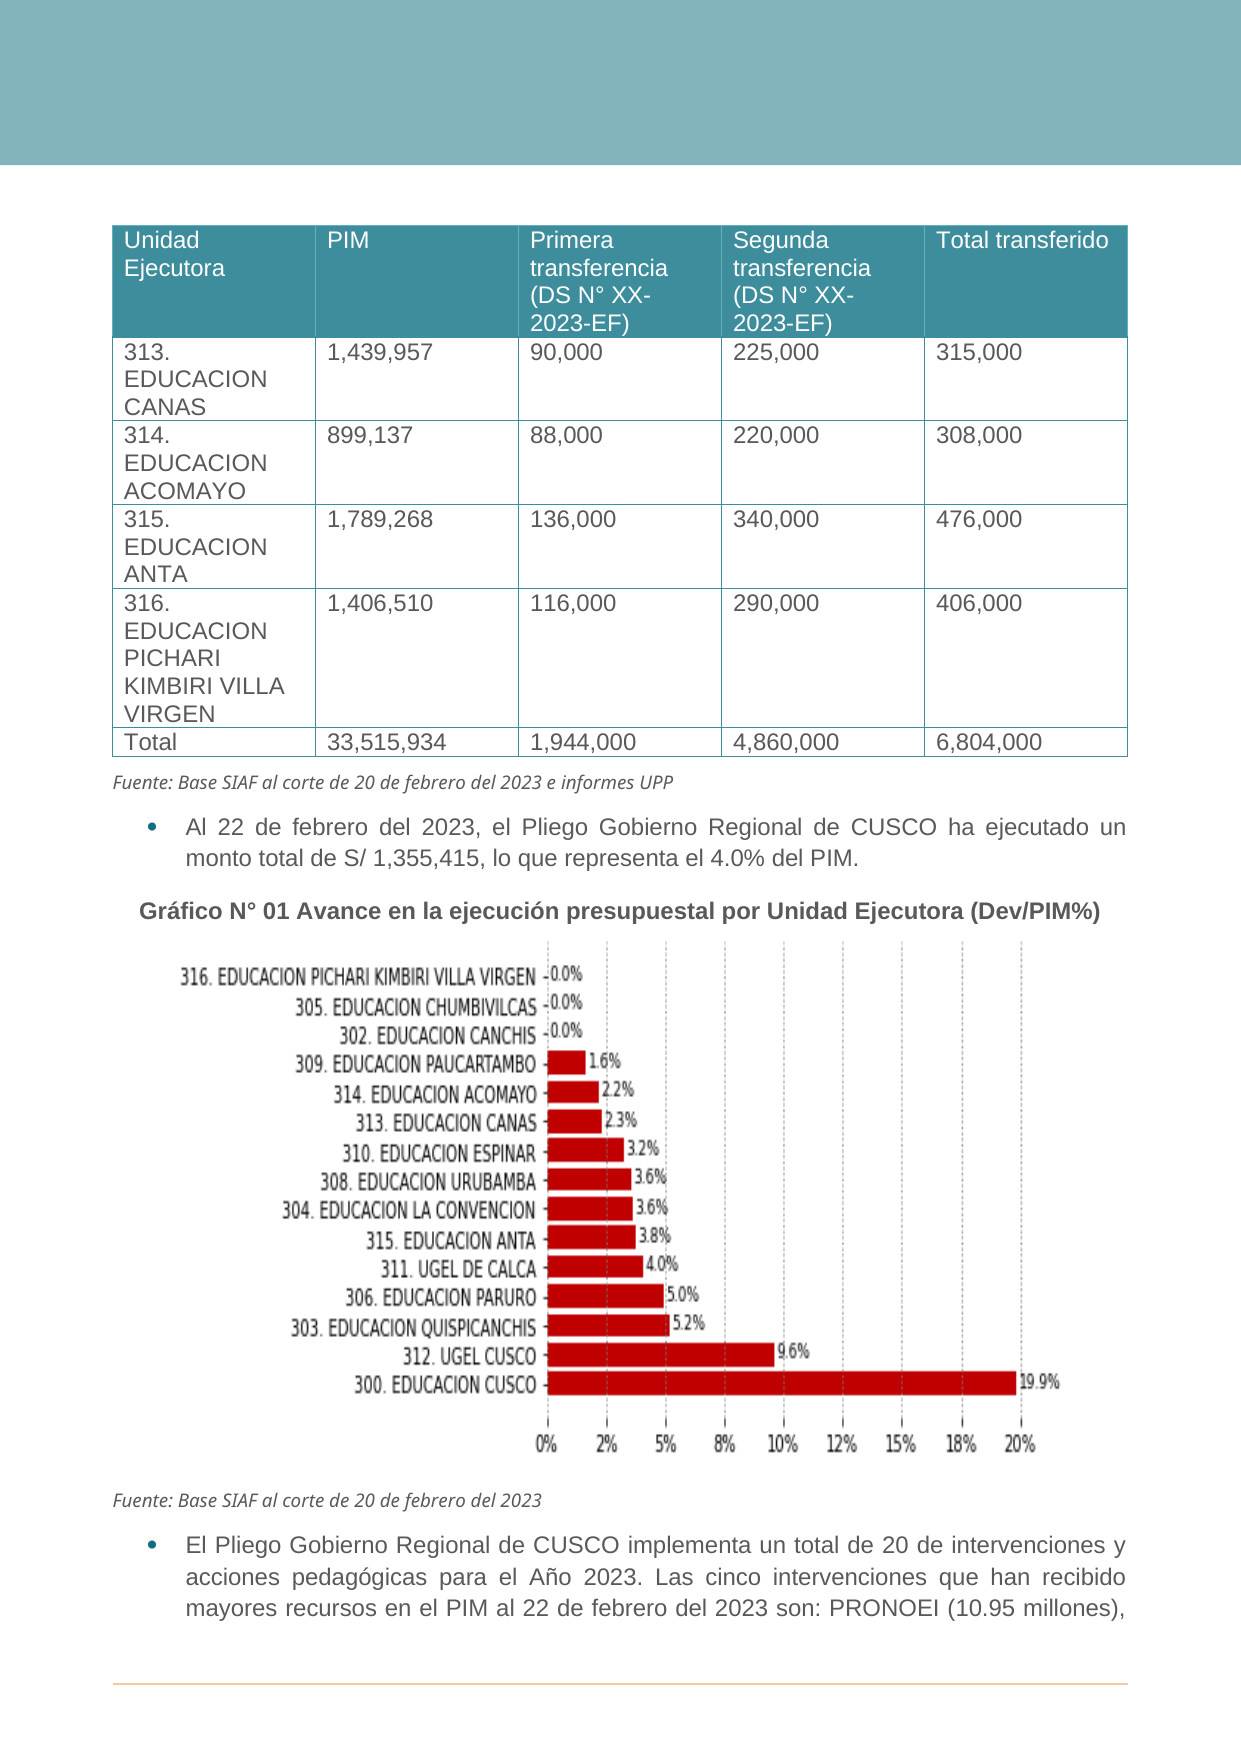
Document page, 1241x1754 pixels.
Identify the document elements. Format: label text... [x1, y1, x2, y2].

table_cell 90,000 [519, 338, 721, 420]
table_cell 136,000 [519, 505, 721, 588]
table_cell 476,000 [925, 505, 1127, 588]
table_cell 899,137 [316, 421, 518, 504]
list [148, 1531, 1128, 1622]
table_cell 290,000 [722, 589, 924, 727]
table_header Segunda transferencia (DS N° XX-2023-EF) [722, 226, 924, 336]
text Gráfico N° 01 Avance en la ejecución presupuestal por Unidad Ejecutora (Dev/PIM%) [112, 897, 1128, 924]
table_cell 1,406,510 [316, 589, 518, 727]
table_cell 313. EDUCACION CANAS [113, 338, 315, 420]
table_cell 220,000 [722, 421, 924, 504]
table_cell 4,860,000 [722, 728, 924, 756]
table_cell 316. EDUCACION PICHARI KIMBIRI VILLA VIRGEN [113, 589, 315, 727]
table_cell 314. EDUCACION ACOMAYO [113, 421, 315, 504]
table_cell 315,000 [925, 338, 1127, 420]
table_cell 406,000 [925, 589, 1127, 727]
table_cell 1,439,957 [316, 338, 518, 420]
text Fuente: Base SIAF al corte de 20 de febrero del 2023 [112, 1488, 1128, 1513]
table_header Primera transferencia (DS N° XX-2023-EF) [519, 226, 721, 336]
table_cell 308,000 [925, 421, 1127, 504]
table_header PIM [316, 226, 518, 336]
table_cell Total [113, 728, 315, 756]
table_cell 1,944,000 [519, 728, 721, 756]
table_cell 116,000 [519, 589, 721, 727]
table_header Total transferido [925, 226, 1127, 336]
table_header Unidad Ejecutora [113, 226, 315, 336]
table_cell 315. EDUCACION ANTA [113, 505, 315, 588]
table_cell 33,515,934 [316, 728, 518, 756]
list Al 22 de febrero del 2023, el Pliego Gobierno Regional de CUSCO ha ejecutado un monto total de S/ 1,355,415, lo que representa el 4.0% del PIM. [148, 812, 1128, 872]
table_cell 1,789,268 [316, 505, 518, 588]
text Fuente: Base SIAF al corte de 20 de febrero del 2023 e informes UPP [112, 769, 1128, 795]
table_cell 225,000 [722, 338, 924, 420]
picture [170, 929, 1071, 1470]
table_cell 340,000 [722, 505, 924, 588]
table_cell 6,804,000 [925, 728, 1127, 756]
table_cell 88,000 [519, 421, 721, 504]
